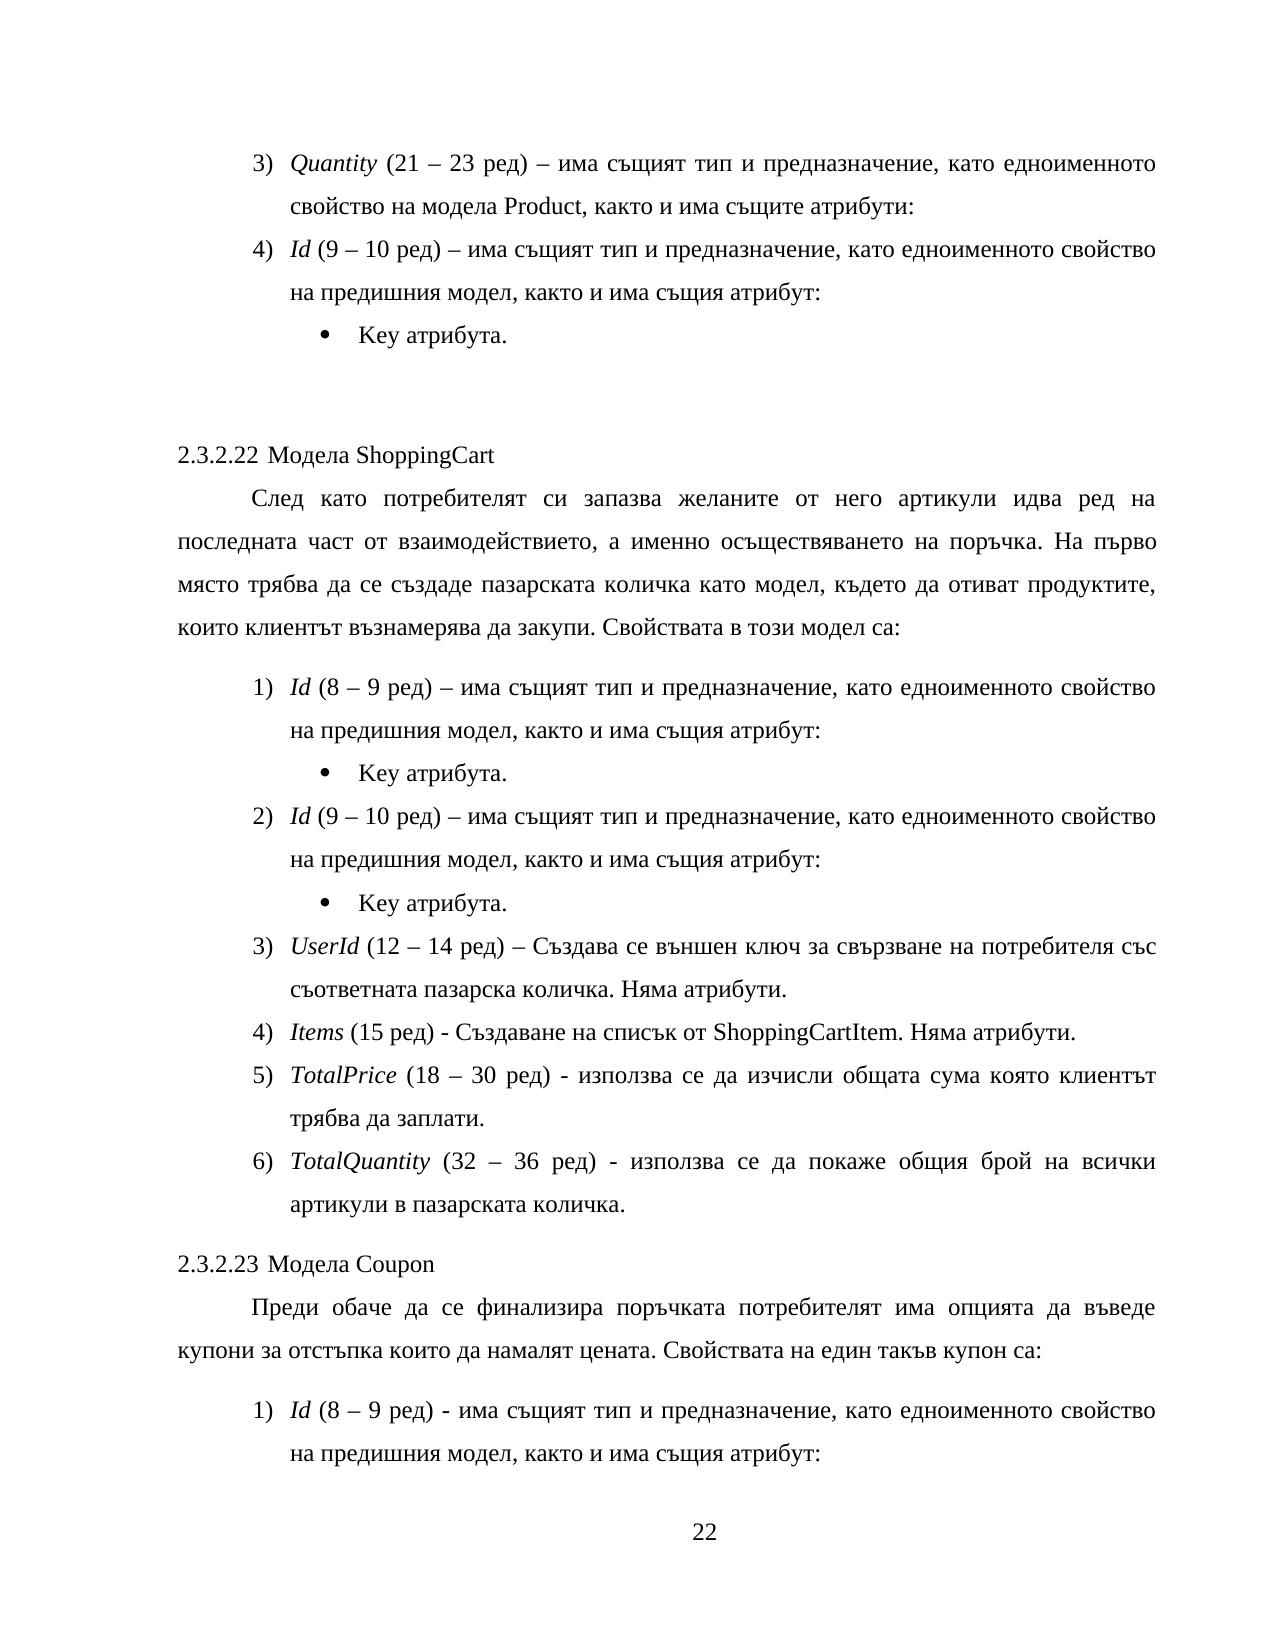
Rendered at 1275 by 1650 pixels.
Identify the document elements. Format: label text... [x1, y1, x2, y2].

text След като потребителят си запазва желаните от него артикули идва ред на последната част от взаимодействието, а именно осъществяването на поръчка. На първо място трябва да се създаде пазарската количка като модел, където да отиват продуктите, които клиентът възнамерява да закупи. Свойствата в този модел са: [177, 483, 1157, 641]
list Id (8 – 9 ред) – има същият тип и предназначение, като едноименното свойство на предишния модел, както и има същия атрибут: [252, 672, 1157, 744]
subtitle Модела Coupon [177, 1249, 1157, 1278]
list UserId (12 – 14 ред) – Създава се външен ключ за свързване на потребителя със съответната пазарска количка. Няма атрибути. [252, 931, 1157, 1003]
list TotalQuantity (32 – 36 ред) - използва се да покаже общия брой на всички артикули в пазарската количка. [252, 1146, 1157, 1218]
list Items (15 ред) - Създаване на списък от ShoppingCartItem. Няма атрибути. [252, 1017, 1157, 1046]
list Id (9 – 10 ред) – има същият тип и предназначение, като едноименното свойство на предишния модел, както и има същия атрибут: [252, 801, 1157, 873]
text Преди обаче да се финализира поръчката потребителят има опцията да въведе купони за отстъпка които да намалят цената. Свойствата на един такъв купон са: [177, 1292, 1157, 1364]
list Key атрибута. [321, 320, 1157, 349]
list Id (9 – 10 ред) – има същият тип и предназначение, като едноименното свойство на предишния модел, както и има същия атрибут: [252, 234, 1157, 306]
subtitle Модела ShoppingCart [177, 440, 1157, 468]
list Key атрибута. [321, 888, 1157, 916]
list Quantity (21 – 23 ред) – има същият тип и предназначение, като едноименното свойство на модела Product, както и има същите атрибути: [252, 148, 1157, 219]
list Key атрибута. [321, 758, 1157, 787]
list TotalPrice (18 – 30 ред) - използва се да изчисли общата сума която клиентът трябва да заплати. [252, 1060, 1157, 1132]
list Id (8 – 9 ред) - има същият тип и предназначение, като едноименното свойство на предишния модел, както и има същия атрибут: [252, 1395, 1157, 1467]
